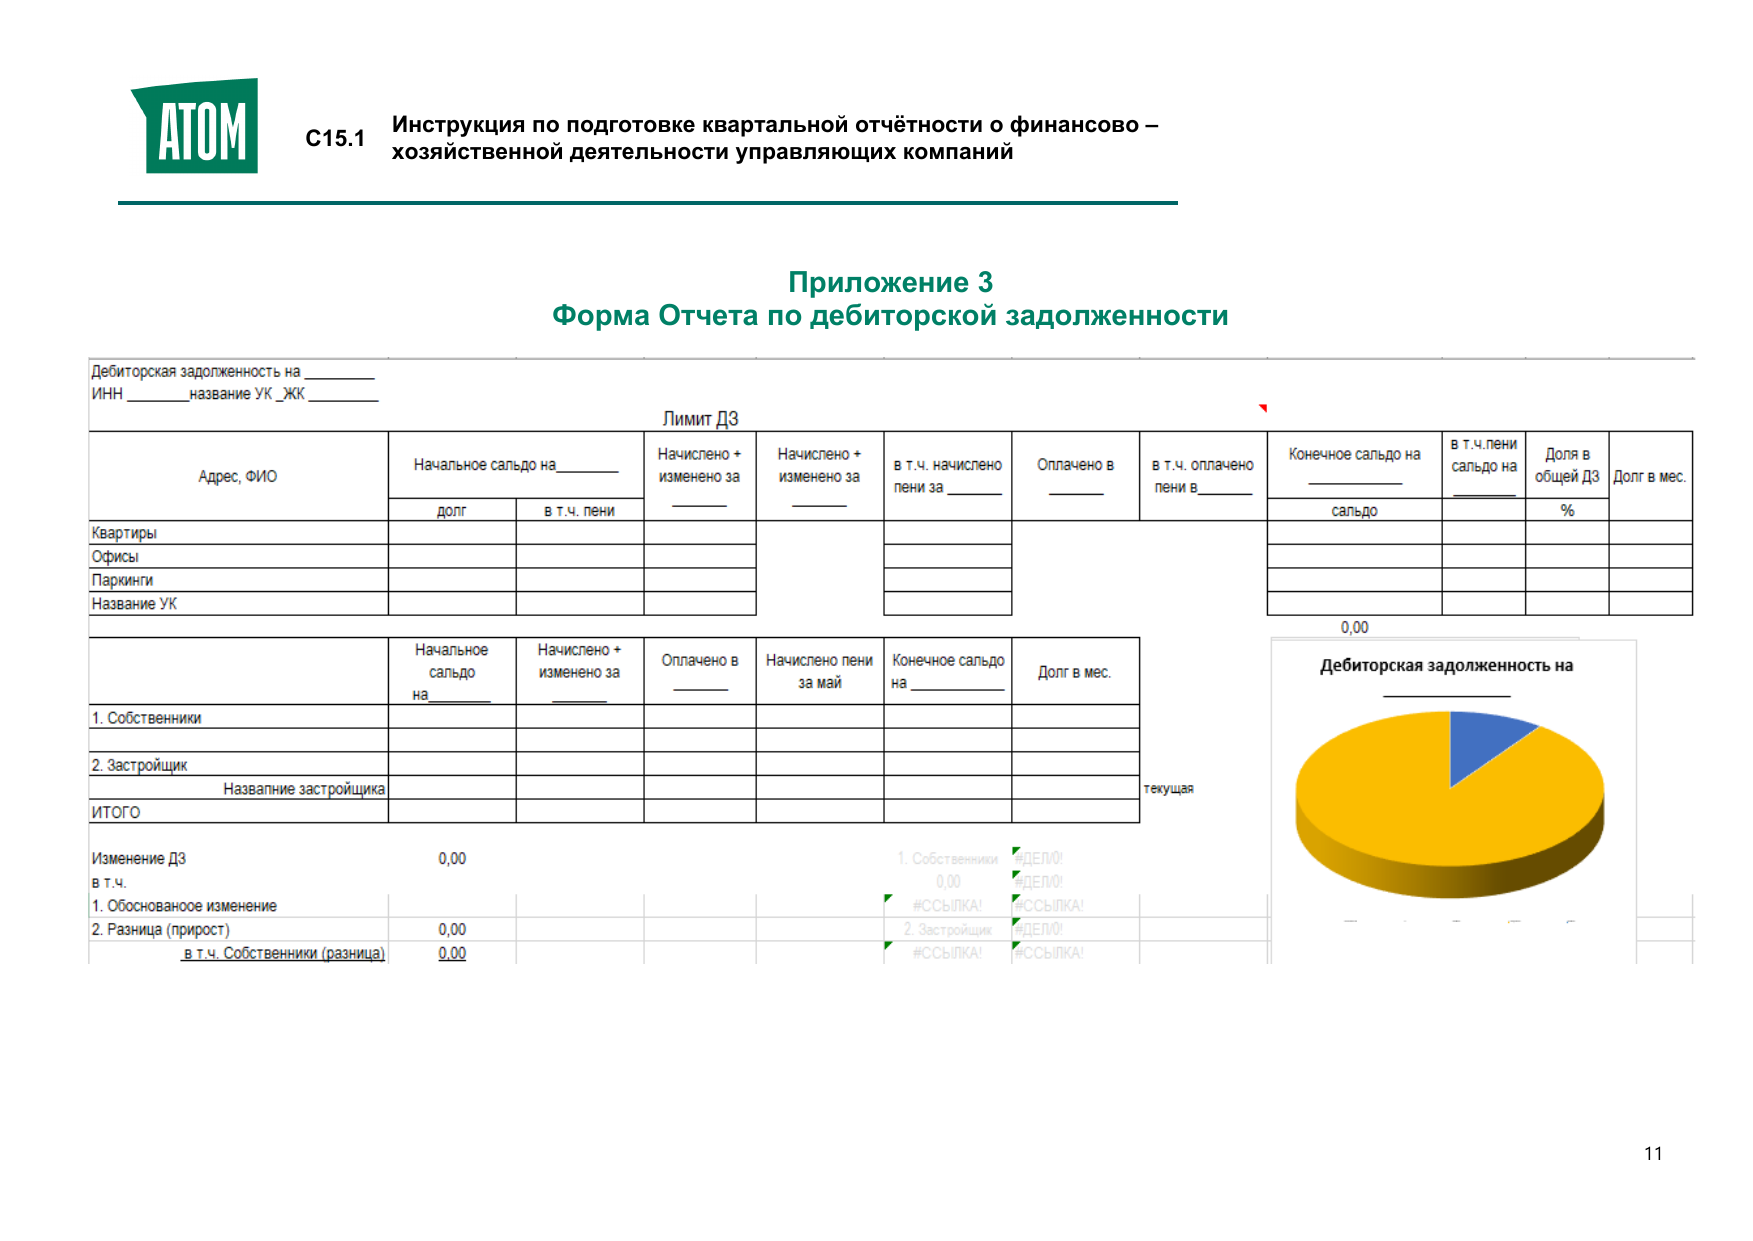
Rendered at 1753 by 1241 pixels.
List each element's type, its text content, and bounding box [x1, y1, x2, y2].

picture [88, 357, 1696, 964]
picture [129, 75, 261, 176]
subtitle Приложение 3 Форма Отчета по дебиторской задолженности [118, 265, 1663, 332]
